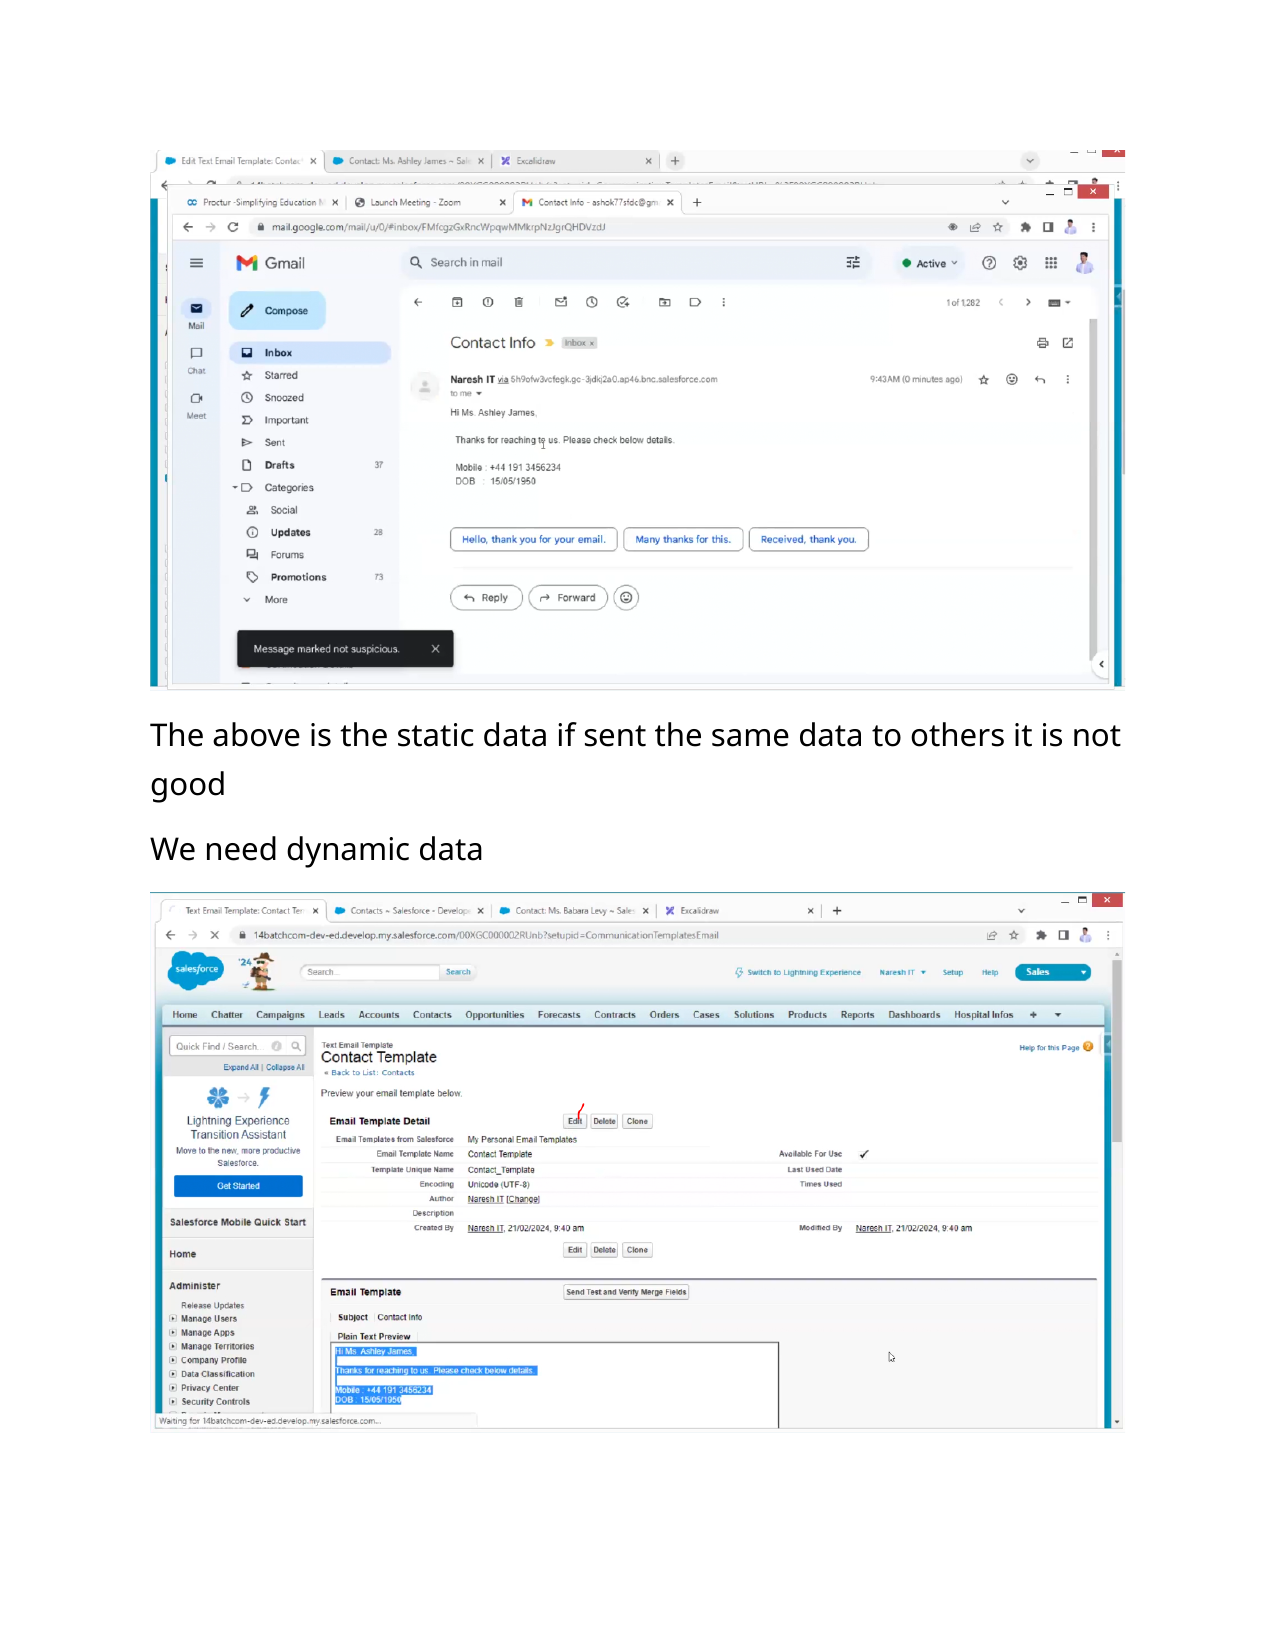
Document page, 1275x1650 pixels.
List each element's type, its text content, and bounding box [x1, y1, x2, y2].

picture [150, 150, 1125, 691]
text We need dynamic data [150, 827, 1125, 870]
picture [150, 892, 1125, 1433]
text The above is the static data if sent the same data to others it is not good [150, 713, 1125, 804]
